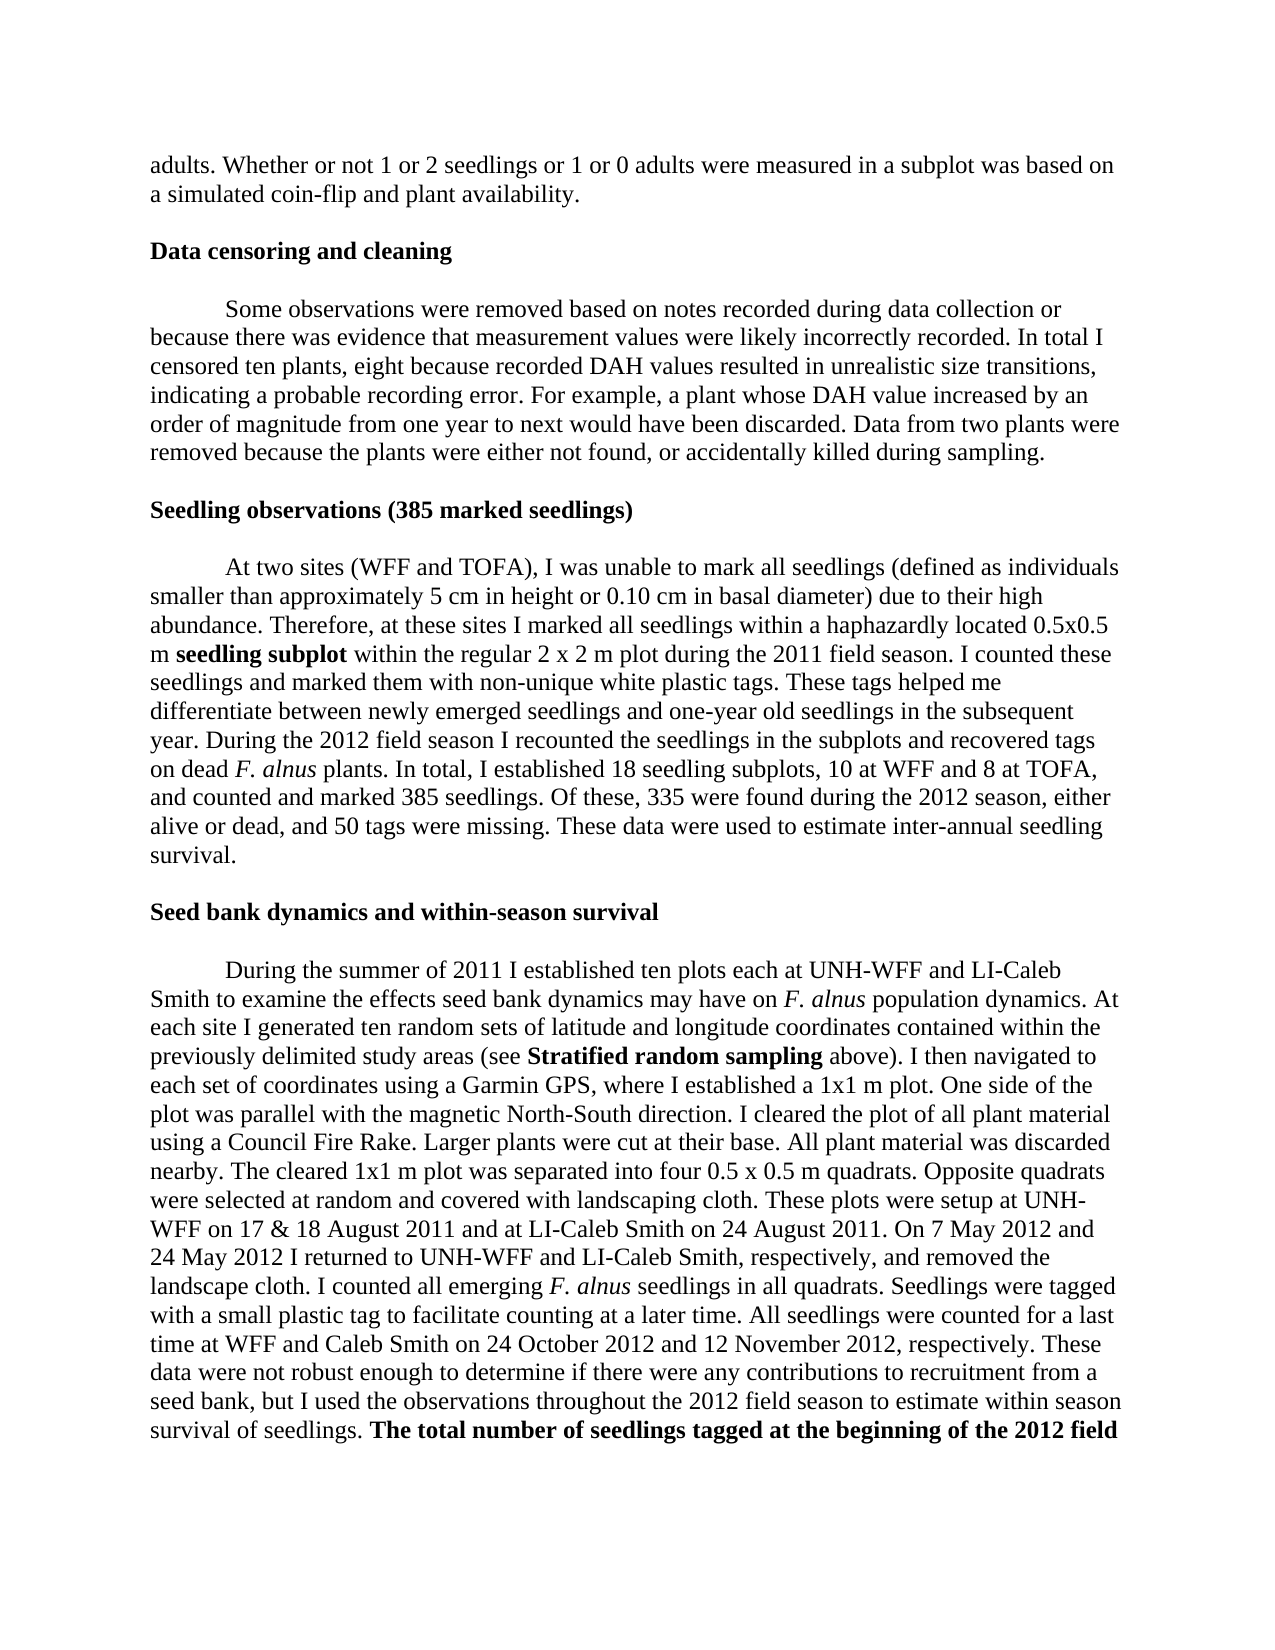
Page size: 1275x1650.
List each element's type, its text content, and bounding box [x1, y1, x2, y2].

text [150, 955, 1125, 1444]
text Seed bank dynamics and within-season survival [150, 897, 1125, 926]
text Data censoring and cleaning [150, 236, 1125, 265]
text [150, 150, 1125, 207]
text Some observations were removed based on notes recorded during data collection or because there was evidence that measurement values were likely incorrectly recorded. In total I censored ten plants, eight because recorded DAH values resulted in unrealistic size transitions, indicating a probable recording error. For example, a plant whose DAH value increased by an order of magnitude from one year to next would have been discarded. Data from two plants were removed because the plants were either not found, or accidentally killed during sampling. [150, 294, 1125, 466]
text Seedling observations (385 marked seedlings) [150, 495, 1125, 524]
text At two sites (WFF and TOFA), I was unable to mark all seedlings (defined as individuals smaller than approximately 5 cm in height or 0.10 cm in basal diameter) due to their high abundance. Therefore, at these sites I marked all seedlings within a haphazardly located 0.5x0.5 m seedling subplot within the regular 2 x 2 m plot during the 2011 field season. I counted these seedlings and marked them with non-unique white plastic tags. These tags helped me differentiate between newly emerged seedlings and one-year old seedlings in the subsequent year. During the 2012 field season I recounted the seedlings in the subplots and recovered tags on dead F. alnus plants. In total, I established 18 seedling subplots, 10 at WFF and 8 at TOFA, and counted and marked 385 seedlings. Of these, 335 were found during the 2012 season, either alive or dead, and 50 tags were missing. These data were used to estimate inter-annual seedling survival. [150, 552, 1125, 869]
